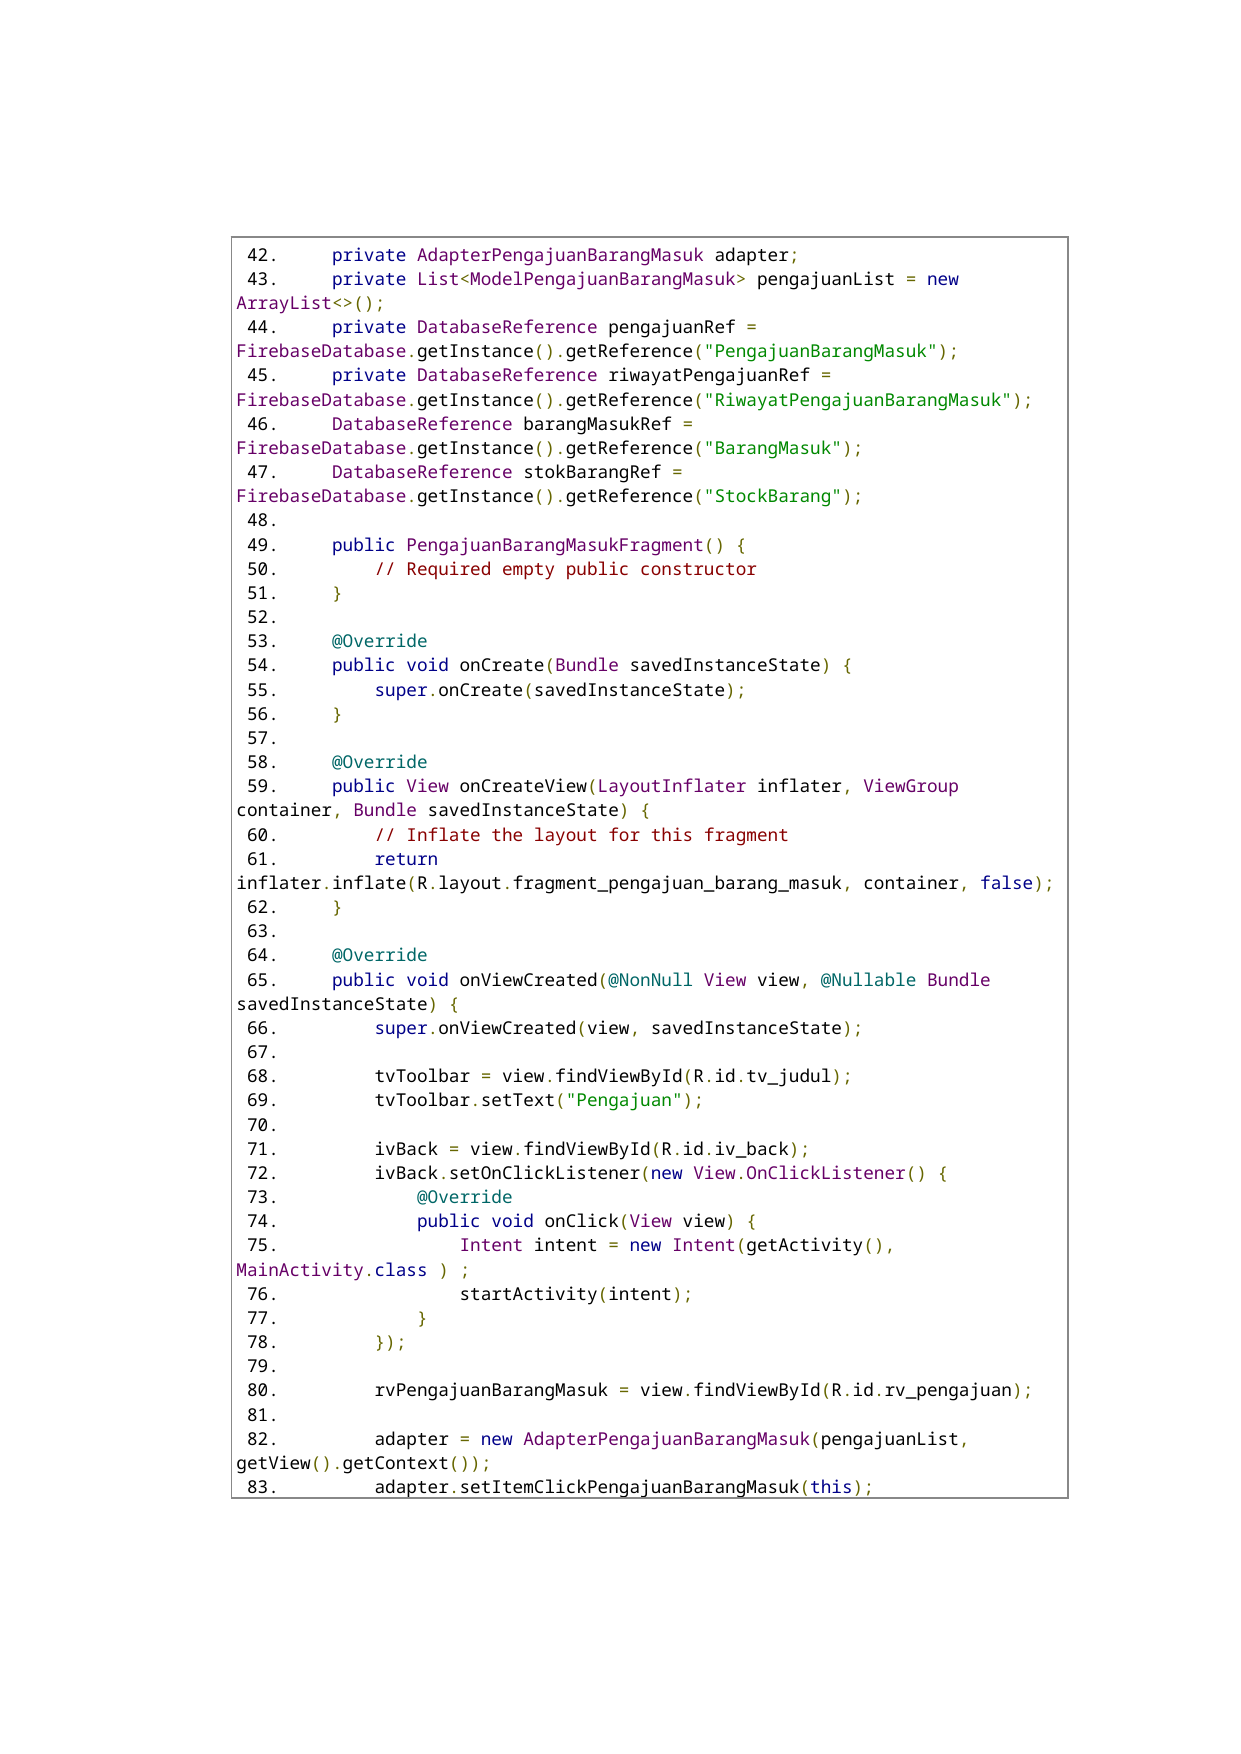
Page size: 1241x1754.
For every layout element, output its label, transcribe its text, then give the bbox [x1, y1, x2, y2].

text 50. // Required empty public constructor [236, 556, 1063, 580]
text 55. super.onCreate(savedInstanceState); [236, 677, 1063, 701]
text 51. } [236, 580, 1063, 604]
text 42. private AdapterPengajuanBarangMasuk adapter; [232, 238, 1067, 266]
text 56. } [236, 701, 1063, 725]
text 53. @Override [236, 629, 1063, 653]
text 46. DatabaseReference barangMasukRef = FirebaseDatabase.getInstance().getReference("BarangMasuk"); [236, 411, 1063, 459]
text 47. DatabaseReference stokBarangRef = FirebaseDatabase.getInstance().getReference("StockBarang"); [236, 459, 1063, 508]
text 48. [236, 508, 1063, 532]
text 58. @Override [236, 749, 1063, 774]
text 45. private DatabaseReference riwayatPengajuanRef = FirebaseDatabase.getInstance().getReference("RiwayatPengajuanBarangMasuk"); [236, 363, 1063, 411]
text 57. [236, 725, 1063, 749]
text 43. private List<ModelPengajuanBarangMasuk> pengajuanList = new ArrayList<>(); [236, 266, 1063, 314]
text 44. private DatabaseReference pengajuanRef = FirebaseDatabase.getInstance().getReference("PengajuanBarangMasuk"); [236, 314, 1063, 363]
text 52. [236, 604, 1063, 629]
text 54. public void onCreate(Bundle savedInstanceState) { [236, 653, 1063, 677]
text 49. public PengajuanBarangMasukFragment() { [236, 532, 1063, 556]
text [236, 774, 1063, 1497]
